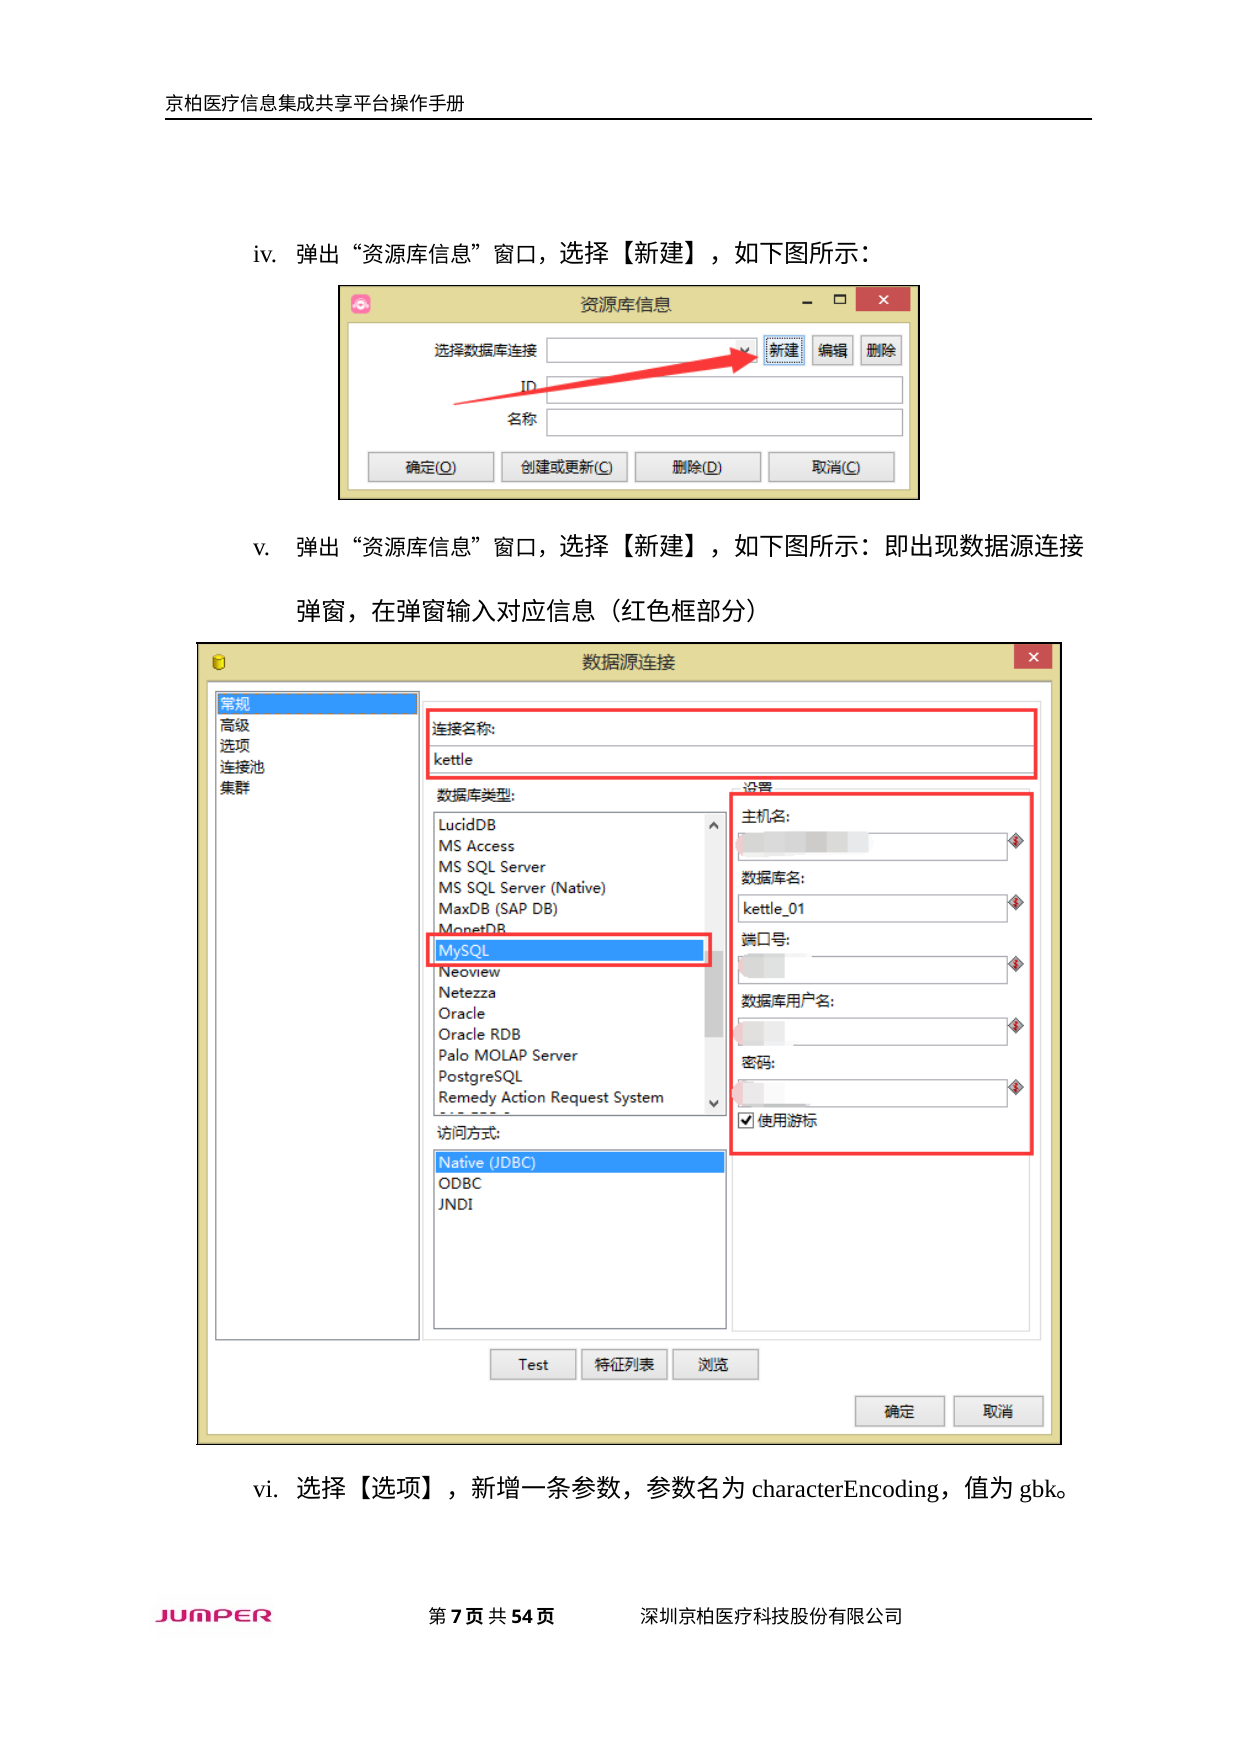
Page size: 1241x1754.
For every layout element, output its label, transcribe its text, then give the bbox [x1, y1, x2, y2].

picture [131, 1594, 298, 1638]
list 选择【选项】，新增一条参数，参数名为characterEncoding，值为gbk。如下图所示： [253, 1454, 1092, 1519]
picture [340, 286, 918, 499]
picture [198, 644, 1060, 1444]
list 弹出“资源库信息”窗口，选择【新建】，如下图所示： [253, 219, 1092, 284]
list 弹出“资源库信息”窗口，选择【新建】，如下图所示：即出现数据源连接弹窗，在弹窗输入对应信息（红色框部分） [253, 512, 1092, 642]
